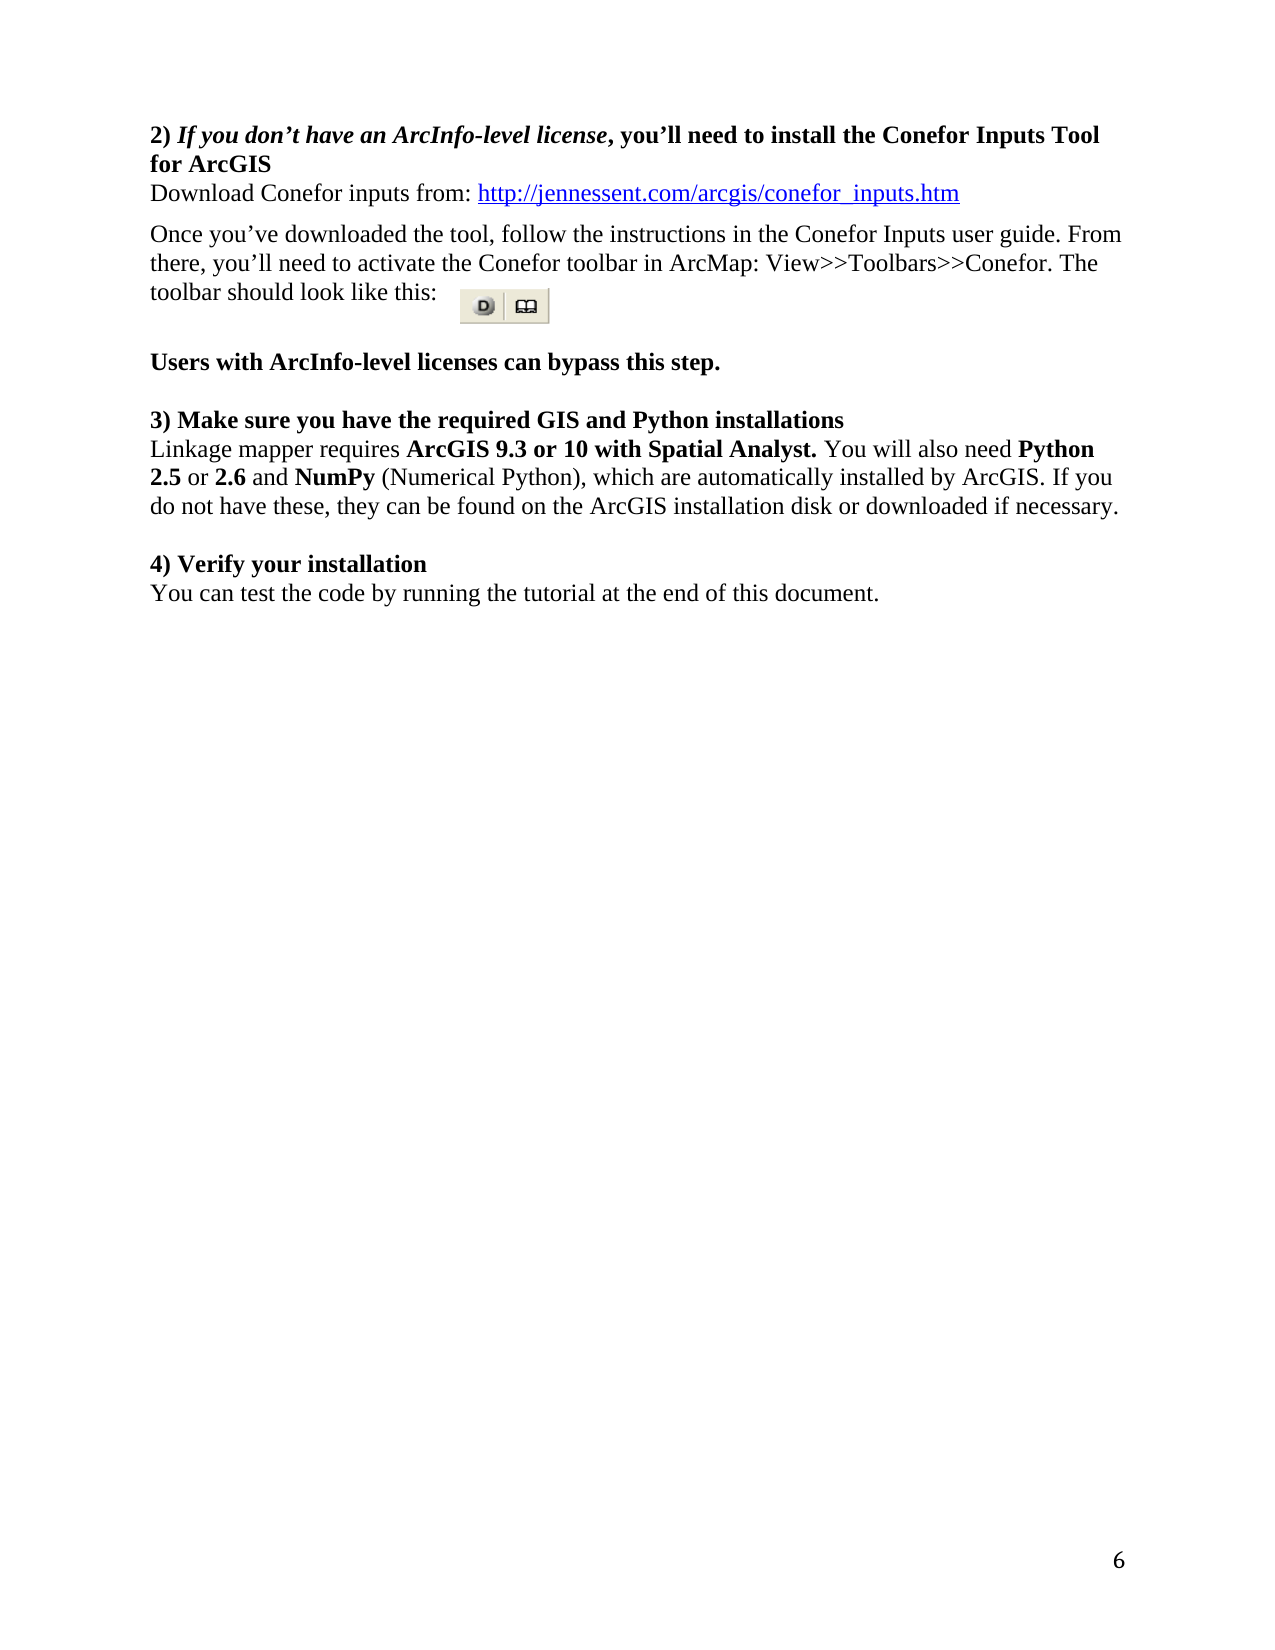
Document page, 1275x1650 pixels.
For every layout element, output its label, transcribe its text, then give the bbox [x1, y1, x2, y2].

text 3) Make sure you have the required GIS and Python installations [150, 405, 1125, 433]
text 4) Verify your installation [150, 549, 1125, 578]
text Users with ArcInfo-level licenses can bypass this step. [150, 347, 1125, 376]
text You can test the code by running the tutorial at the end of this document. [150, 578, 1125, 607]
text Download Conefor inputs from: http://jennessent.com/arcgis/conefor_inputs.htm [150, 178, 1125, 207]
text Once you’ve downloaded the tool, follow the instructions in the Conefor Inputs user guide. From there, you’ll need to activate the Conefor toolbar in ArcMap: View>>Toolbars>>Conefor. The toolbar should look like this: [150, 219, 1125, 305]
text Linkage mapper requires ArcGIS 9.3 or 10 with Spatial Analyst. You will also need Python 2.5 or 2.6 and NumPy (Numerical Python), which are automatically installed by ArcGIS. If you do not have these, they can be found on the ArcGIS installation disk or downloaded if necessary. [150, 434, 1125, 520]
text 2) If you don’t have an ArcInfo-level license, you’ll need to install the Conefor Inputs Tool for ArcGIS [150, 120, 1125, 178]
picture [460, 305, 551, 325]
